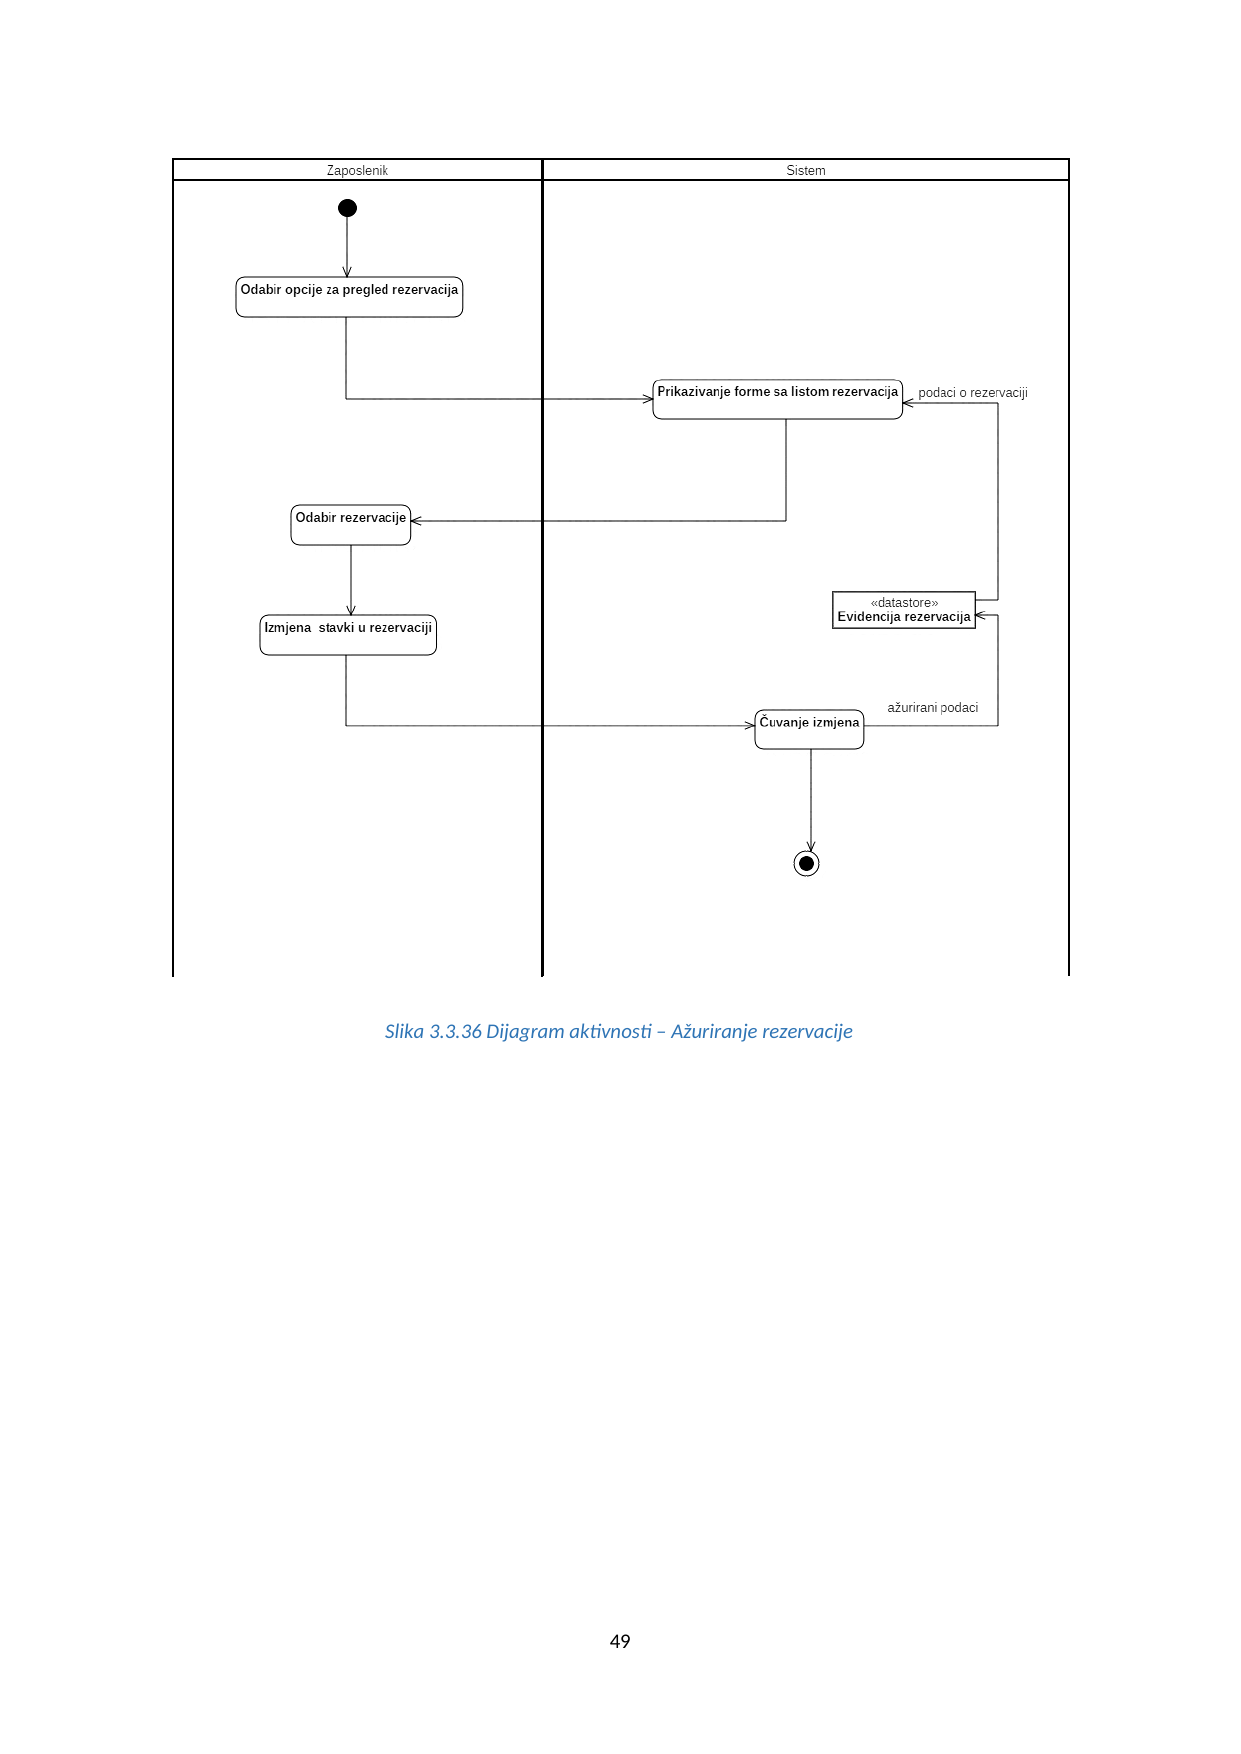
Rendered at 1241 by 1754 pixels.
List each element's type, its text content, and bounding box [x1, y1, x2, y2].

picture [163, 150, 1078, 994]
